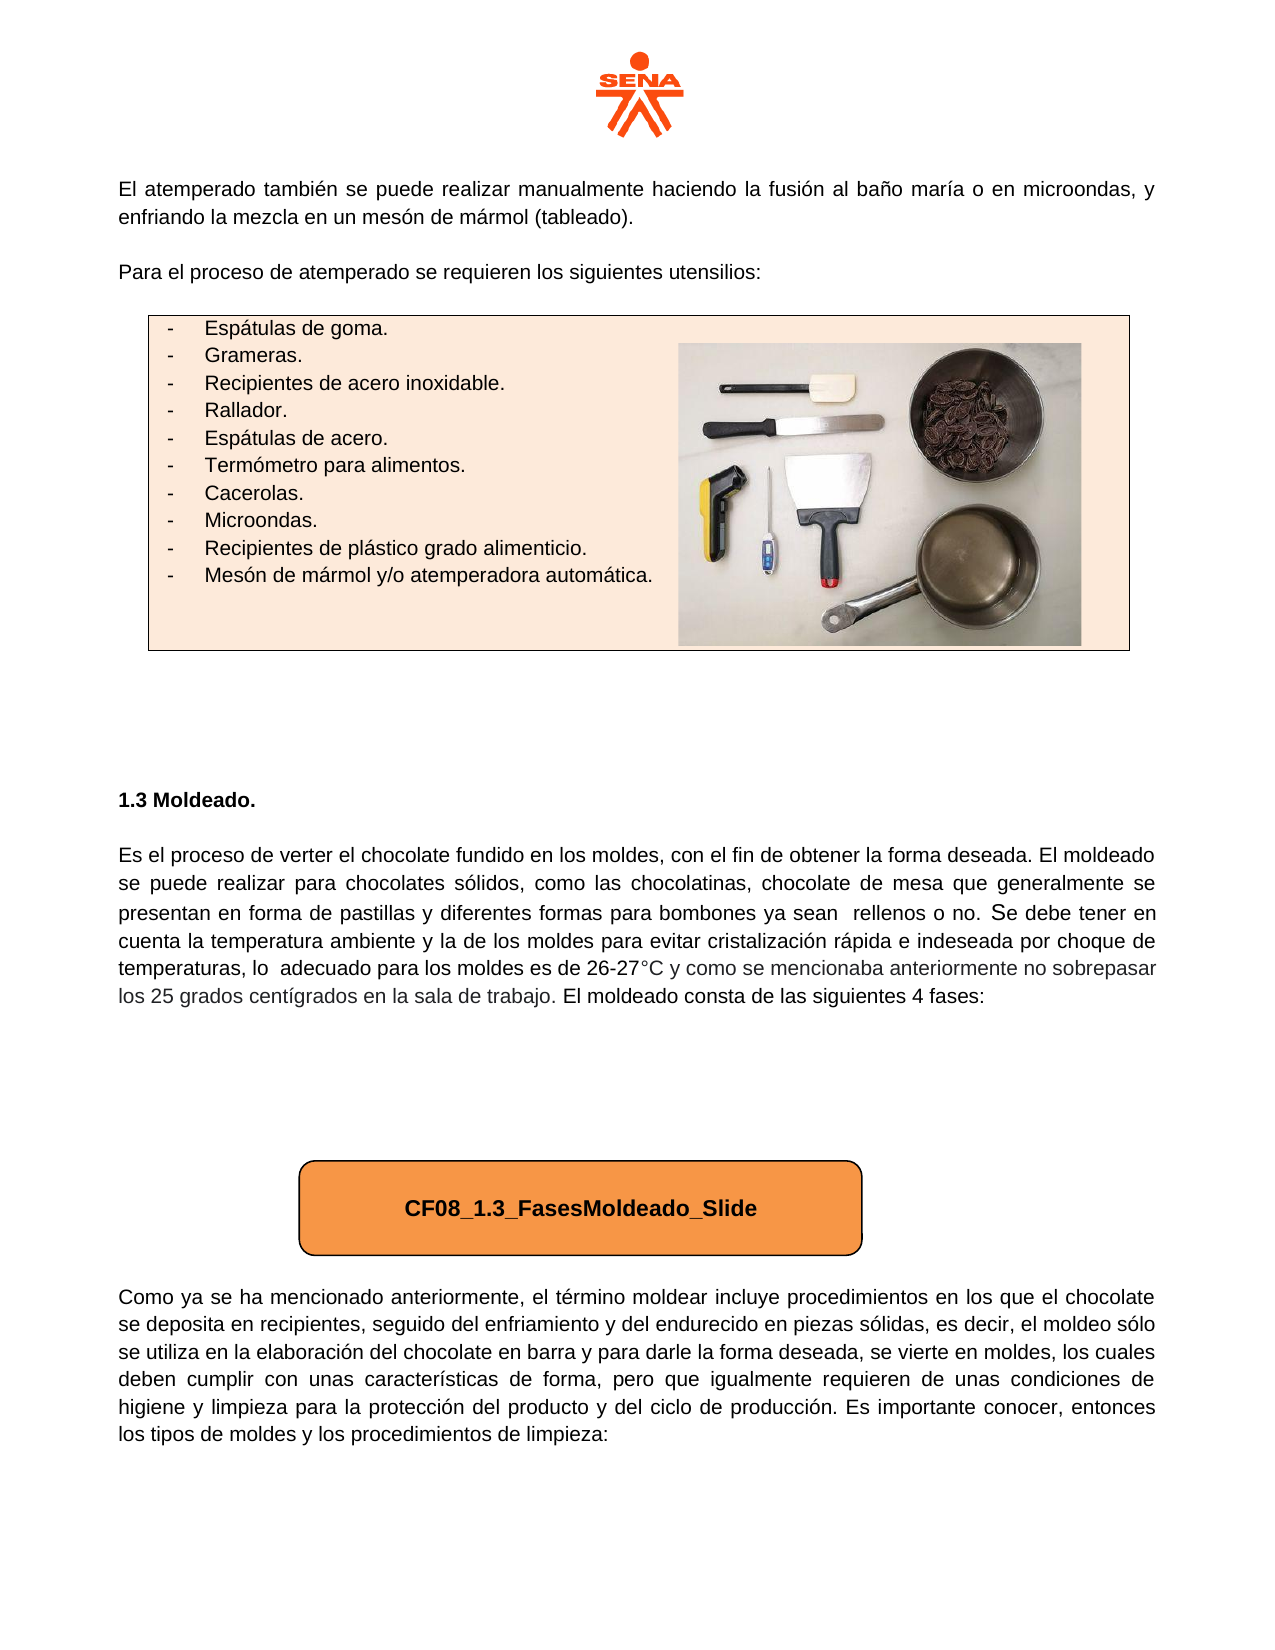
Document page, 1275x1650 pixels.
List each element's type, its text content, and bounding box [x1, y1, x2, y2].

text Es el proceso de verter el chocolate fundido en los moldes, con el fin de obtener la forma deseada. El moldeado se puede realizar para chocolates sólidos, como las chocolatinas, chocolate de mesa que generalmente se presentan en forma de pastillas y diferentes formas para bombones ya sean rellenos o no. Se debe tener en cuenta la temperatura ambiente y la de los moldes para evitar cristalización rápida e indeseada por choque de temperaturas, lo adecuado para los moldes es de 26-27°C y como se mencionaba anteriormente no sobrepasar los 25 grados centígrados en la sala de trabajo. El moldeado consta de las siguientes 4 fases: [118, 843, 1157, 1007]
picture [585, 48, 690, 142]
table_header Espátulas de goma. Grameras. Recipientes de acero inoxidable. Rallador. Espátulas de acero. Termómetro para alimentos. Cacerolas. Microondas. Recipientes de plástico grado alimenticio. Mesón de mármol y/o atemperadora automática. [149, 316, 667, 650]
text 1.3 Moldeado. [118, 788, 1157, 812]
text Para el proceso de atemperado se requieren los siguientes utensilios: [118, 260, 1157, 284]
table_header [667, 316, 1129, 650]
picture [678, 343, 1082, 646]
text El atemperado también se puede realizar manualmente haciendo la fusión al baño maría o en microondas, y enfriando la mezcla en un mesón de mármol (tableado). [118, 177, 1157, 229]
text Como ya se ha mencionado anteriormente, el término moldear incluye procedimientos en los que el chocolate se deposita en recipientes, seguido del enfriamiento y del endurecido en piezas sólidas, es decir, el moldeo sólo se utiliza en la elaboración del chocolate en barra y para darle la forma deseada, se vierte en moldes, los cuales deben cumplir con unas características de forma, pero que igualmente requieren de unas condiciones de higiene y limpieza para la protección del producto y del ciclo de producción. Es importante conocer, entonces los tipos de moldes y los procedimientos de limpieza: [118, 1285, 1157, 1446]
